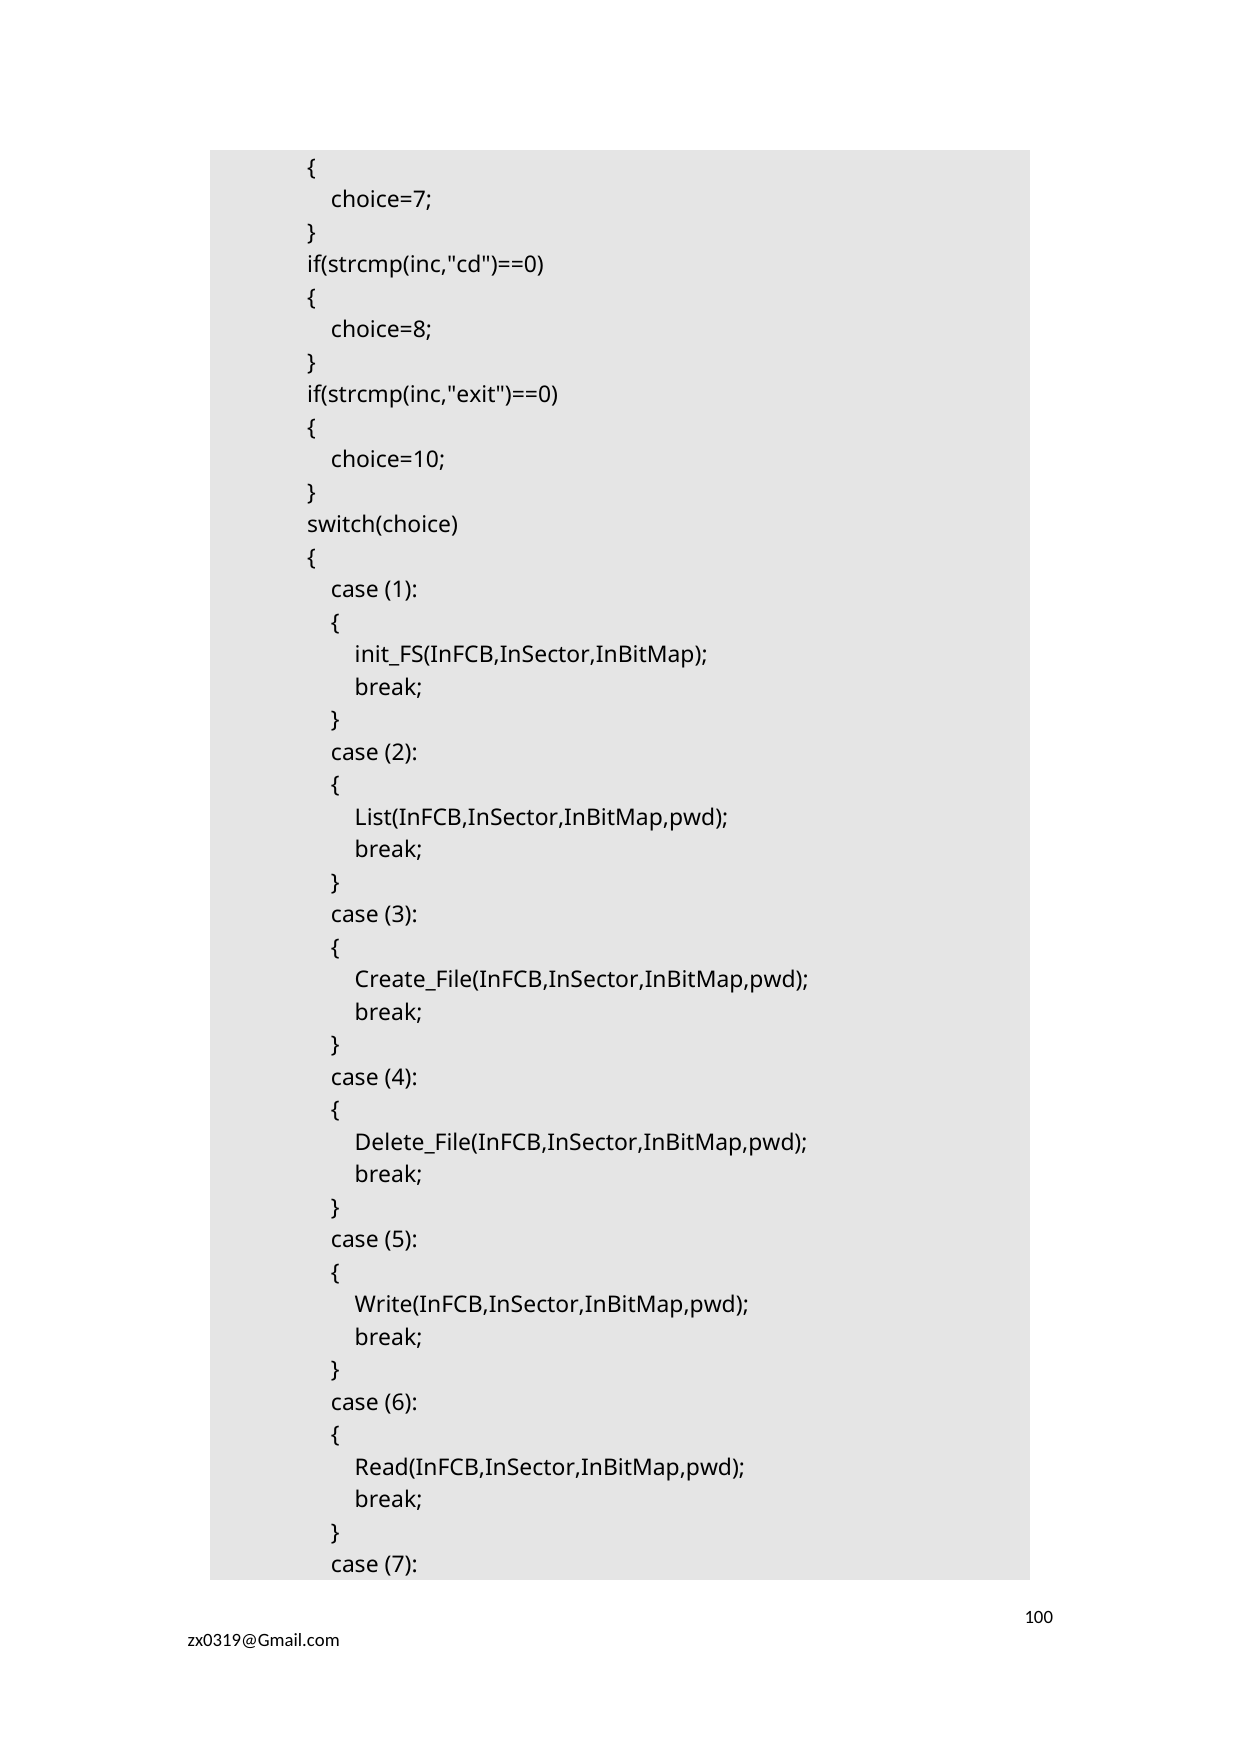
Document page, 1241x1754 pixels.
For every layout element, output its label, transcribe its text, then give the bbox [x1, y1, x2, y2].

text Read(InFCB,InSector,InBitMap,pwd); [210, 1450, 1030, 1482]
text { [210, 767, 1030, 800]
text choice=10; [210, 442, 1030, 475]
text break; [210, 1320, 1030, 1352]
text break; [210, 832, 1030, 865]
text if(strcmp(inc,"cd")==0) [210, 247, 1030, 280]
text } [210, 865, 1030, 897]
text break; [210, 995, 1030, 1027]
text } [210, 1190, 1030, 1222]
text { [210, 1092, 1030, 1125]
text } [210, 1027, 1030, 1060]
text Create_File(InFCB,InSector,InBitMap,pwd); [210, 962, 1030, 995]
text } [210, 1352, 1030, 1385]
text case (7): [210, 1547, 1030, 1580]
text case (1): [210, 572, 1030, 605]
text { [210, 1417, 1030, 1450]
text choice=7; [210, 182, 1030, 215]
text } [210, 215, 1030, 247]
text break; [210, 1157, 1030, 1190]
text break; [210, 1482, 1030, 1515]
text { [210, 605, 1030, 637]
text { [210, 1255, 1030, 1287]
text Delete_File(InFCB,InSector,InBitMap,pwd); [210, 1125, 1030, 1157]
text init_FS(InFCB,InSector,InBitMap); [210, 637, 1030, 670]
text } [210, 702, 1030, 735]
text switch(choice) [210, 507, 1030, 540]
text } [210, 345, 1030, 377]
text { [210, 930, 1030, 962]
text { [210, 150, 1030, 182]
text } [210, 475, 1030, 507]
text Write(InFCB,InSector,InBitMap,pwd); [210, 1287, 1030, 1320]
text { [210, 540, 1030, 572]
text case (4): [210, 1060, 1030, 1092]
text break; [210, 670, 1030, 702]
text } [210, 1515, 1030, 1547]
text List(InFCB,InSector,InBitMap,pwd); [210, 800, 1030, 832]
text choice=8; [210, 312, 1030, 345]
text case (3): [210, 897, 1030, 930]
text { [210, 410, 1030, 442]
text { [210, 280, 1030, 312]
text case (6): [210, 1385, 1030, 1417]
text if(strcmp(inc,"exit")==0) [210, 377, 1030, 410]
text case (2): [210, 735, 1030, 767]
text case (5): [210, 1222, 1030, 1255]
